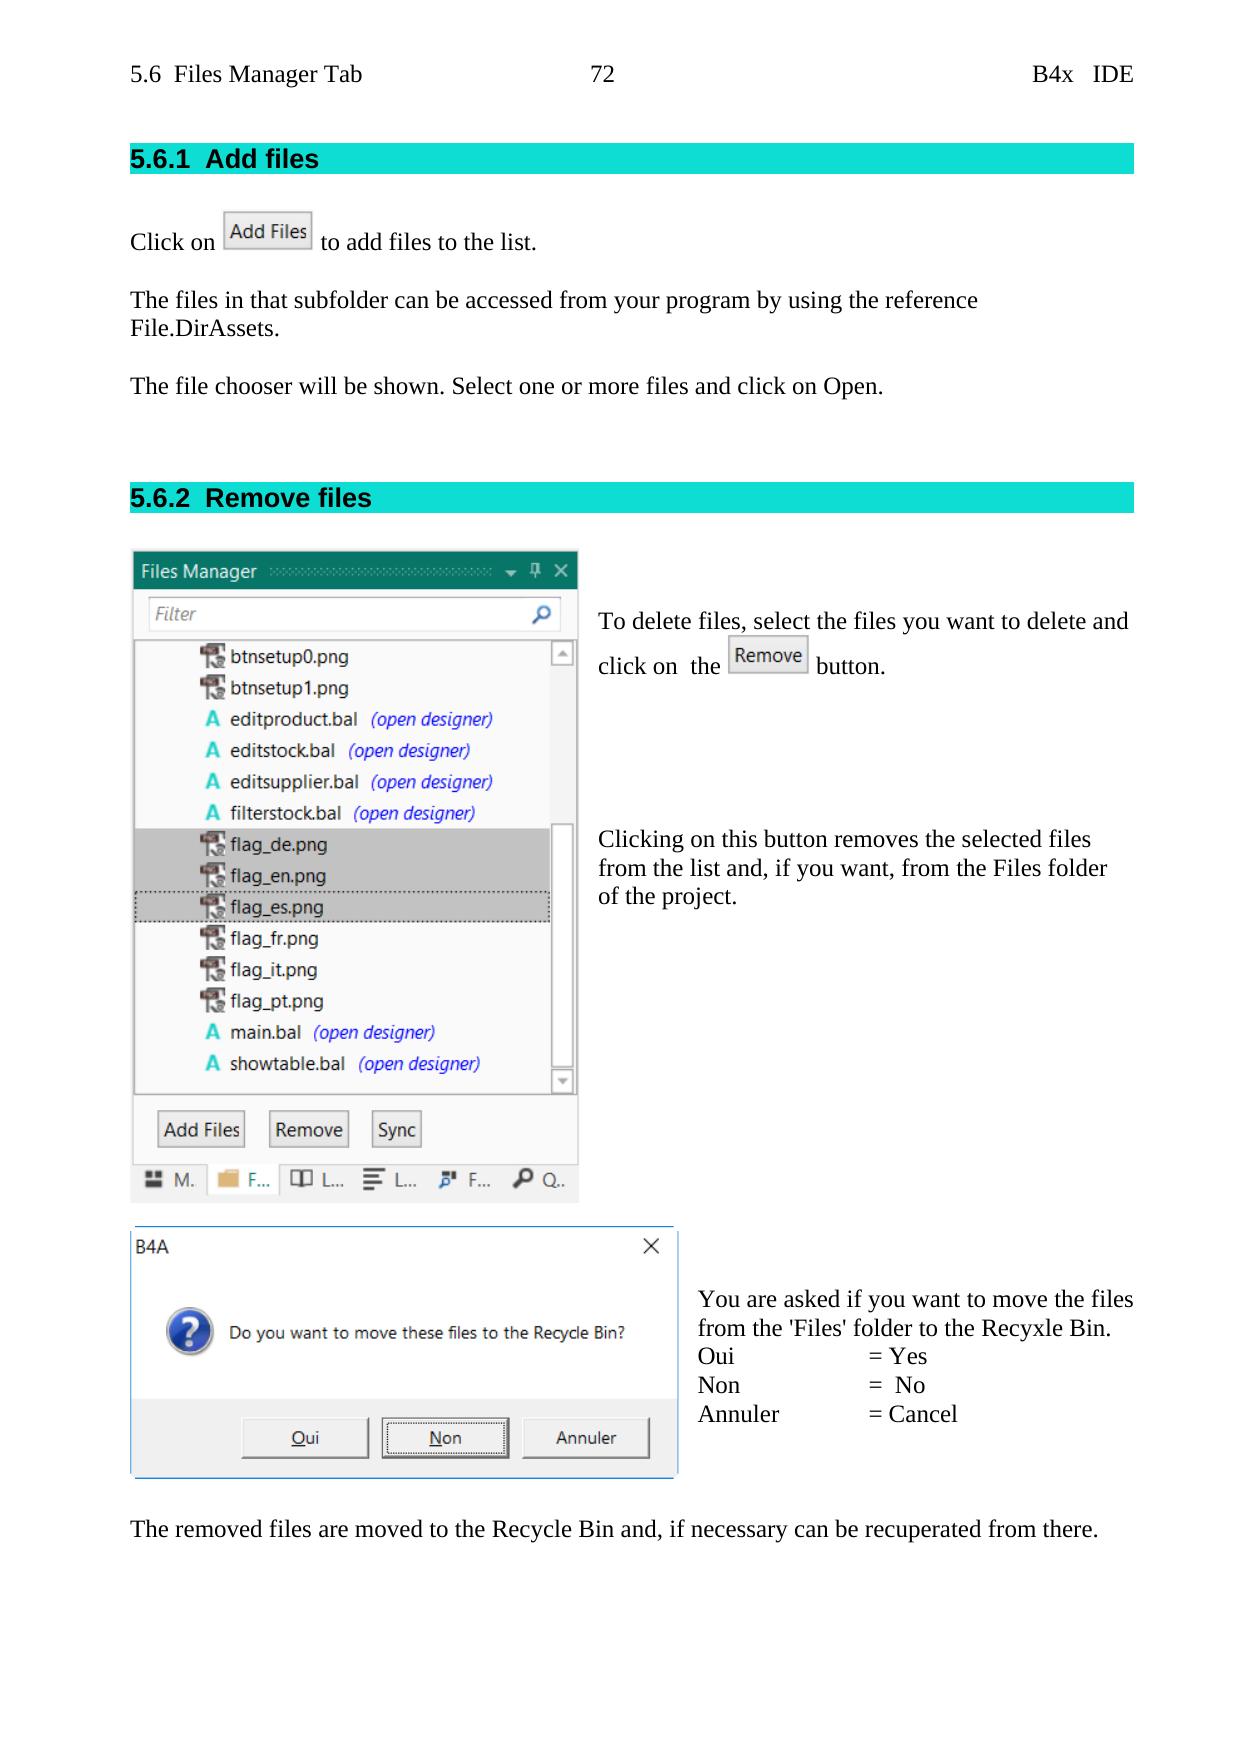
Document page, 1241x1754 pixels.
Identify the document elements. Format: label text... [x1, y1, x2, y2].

picture [130, 548, 580, 1203]
text Non = No [679, 1370, 1134, 1399]
picture [130, 1226, 679, 1479]
text You are asked if you want to move the files from the 'Files' folder to the Recyxle Bin. [679, 1284, 1134, 1341]
subtitle Add files [130, 143, 1134, 174]
text Annuler = Cancel [679, 1399, 1134, 1428]
text Click on to add files to the list. [130, 209, 1134, 256]
text Clicking on this button removes the selected files from the list and, if you want, from the Files folder of the project. [580, 824, 1134, 910]
picture [727, 634, 810, 675]
text To delete files, select the files you want to delete and click on the button. [580, 606, 1134, 680]
text The file chooser will be shown. Select one or more files and click on Open. [130, 371, 1134, 400]
subtitle Remove files [130, 482, 1134, 513]
picture [221, 209, 314, 251]
text The files in that subfolder can be accessed from your program by using the reference File.DirAssets. [130, 285, 1134, 342]
text Oui = Yes [679, 1341, 1134, 1370]
text The removed files are moved to the Recycle Bin and, if necessary can be recuperated from there. [130, 1514, 1134, 1543]
